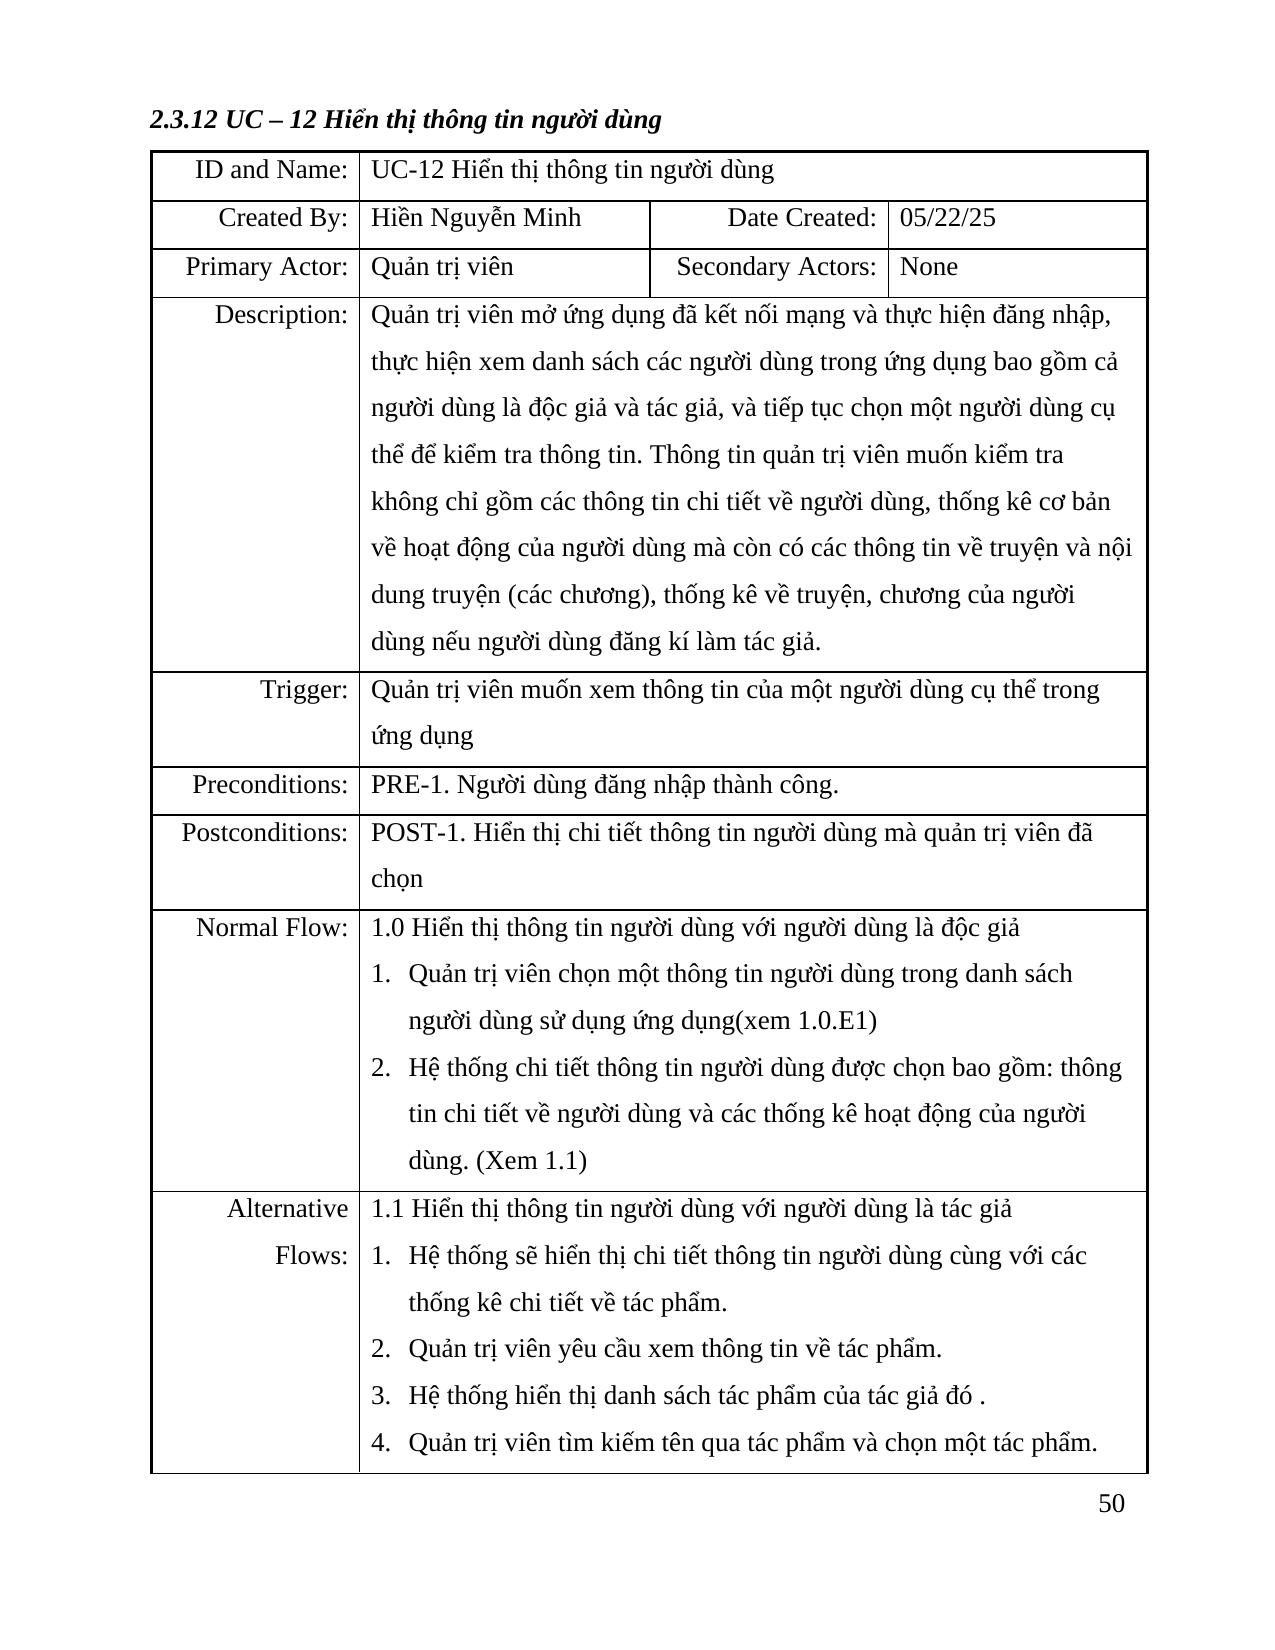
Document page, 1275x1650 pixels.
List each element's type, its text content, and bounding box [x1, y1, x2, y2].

table_cell Primary Actor: [153, 250, 359, 296]
table_cell PRE-1. Người dùng đăng nhập thành công. [360, 768, 1146, 814]
table_cell 05/22/25 [889, 202, 1146, 248]
table_cell Preconditions: [153, 768, 359, 814]
table_cell Alternative Flows: [153, 1192, 359, 1472]
subtitle UC – 12 Hiển thị thông tin người dùng [150, 103, 1125, 134]
table_cell None [889, 250, 1146, 296]
table_cell Quản trị viên mở ứng dụng đã kết nối mạng và thực hiện đăng nhập, thực hiện xem danh sách các người dùng trong ứng dụng bao gồm cả người dùng là độc giả và tác giả, và tiếp tục chọn một người dùng cụ thể để kiểm tra thông tin. Thông tin quản trị viên muốn kiểm tra không chỉ gồm các thông tin chi tiết về người dùng, thống kê cơ bản về hoạt động của người dùng mà còn có các thông tin về truyện và nội dung truyện (các chương), thống kê về truyện, chương của người dùng nếu người dùng đăng kí làm tác giả. [360, 298, 1146, 671]
table_cell Quản trị viên [360, 250, 649, 296]
table_cell Quản trị viên muốn xem thông tin của một người dùng cụ thể trong ứng dụng [360, 673, 1146, 766]
table_header ID and Name: [153, 153, 359, 200]
table_cell POST-1. Hiển thị chi tiết thông tin người dùng mà quản trị viên đã chọn [360, 816, 1146, 909]
table_cell Postconditions: [153, 816, 359, 909]
table_cell Secondary Actors: [651, 250, 888, 296]
table_header UC-12 Hiển thị thông tin người dùng [360, 153, 1146, 200]
table_cell Hiền Nguyễn Minh [360, 202, 649, 248]
table_cell Trigger: [153, 673, 359, 766]
table_cell Description: [153, 298, 359, 671]
table_cell 1.0 Hiển thị thông tin người dùng với người dùng là độc giả Quản trị viên chọn một thông tin người dùng trong danh sách người dùng sử dụng ứng dụng(xem 1.0.E1) Hệ thống chi tiết thông tin người dùng được chọn bao gồm: thông tin chi tiết về người dùng và các thống kê hoạt động của người dùng. (Xem 1.1) [360, 911, 1146, 1191]
table_cell Date Created: [651, 202, 888, 248]
table_cell Normal Flow: [153, 911, 359, 1191]
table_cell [360, 1192, 1146, 1472]
table_cell Created By: [153, 202, 359, 248]
